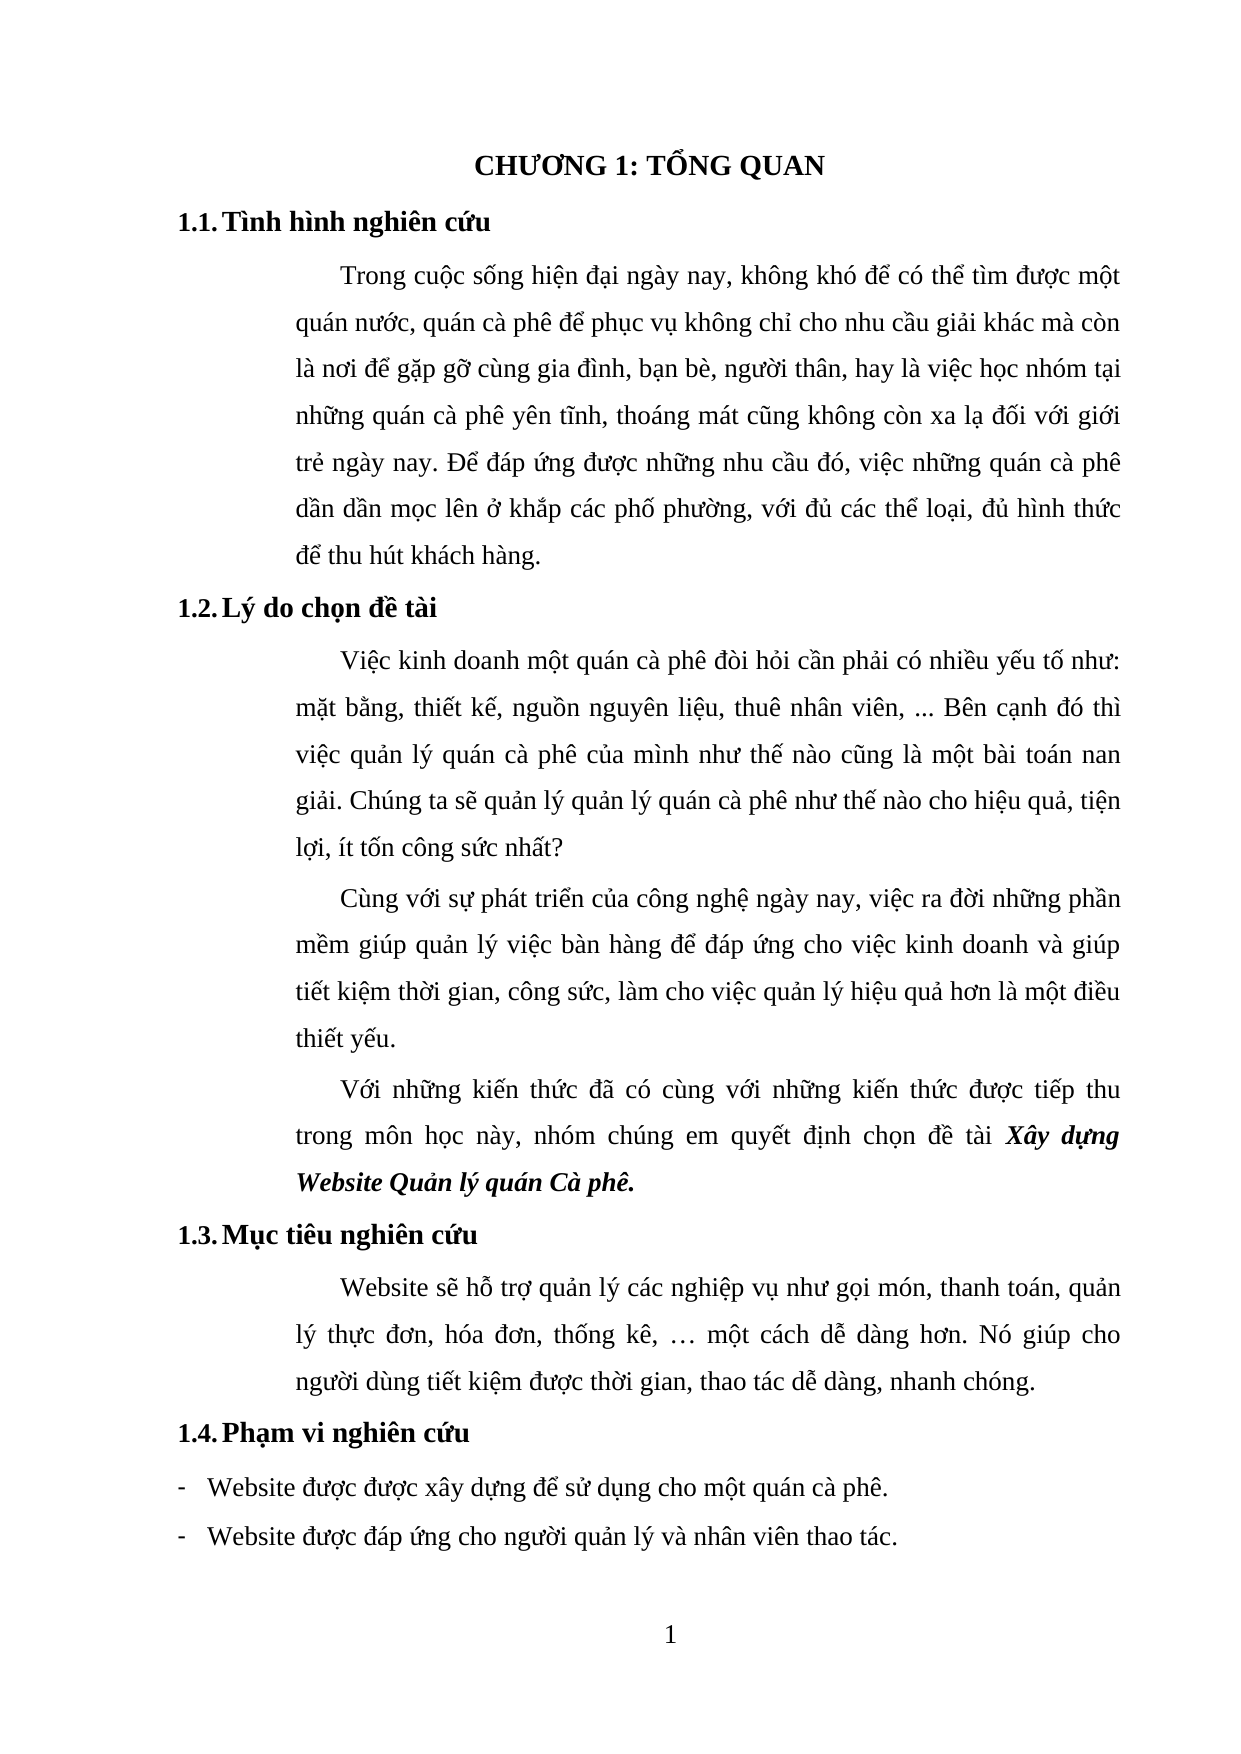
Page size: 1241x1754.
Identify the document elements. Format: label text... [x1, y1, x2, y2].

text Cùng với sự phát triển của công nghệ ngày nay, việc ra đời những phần mềm giúp quản lý việc bàn hàng để đáp ứng cho việc kinh doanh và giúp tiết kiệm thời gian, công sức, làm cho việc quản lý hiệu quả hơn là một điều thiết yếu. [295, 882, 1122, 1053]
list Website được đáp ứng cho người quản lý và nhân viên thao tác. [177, 1519, 1122, 1552]
list Website được được xây dựng để sử dụng cho một quán cà phê. [177, 1470, 1122, 1503]
subtitle Tình hình nghiên cứu [177, 204, 1122, 238]
text Website sẽ hỗ trợ quản lý các nghiệp vụ như gọi món, thanh toán, quản lý thực đơn, hóa đơn, thống kê, … một cách dễ dàng hơn. Nó giúp cho người dùng tiết kiệm được thời gian, thao tác dễ dàng, nhanh chóng. [295, 1271, 1122, 1396]
subtitle CHƯƠNG 1: TỔNG QUAN [177, 148, 1122, 181]
subtitle Phạm vi nghiên cứu [177, 1416, 1122, 1449]
text Trong cuộc sống hiện đại ngày nay, không khó để có thể tìm được một quán nước, quán cà phê để phục vụ không chỉ cho nhu cầu giải khác mà còn là nơi để gặp gỡ cùng gia đình, bạn bè, người thân, hay là việc học nhóm tại những quán cà phê yên tĩnh, thoáng mát cũng không còn xa lạ đối với giới trẻ ngày nay. Để đáp ứng được những nhu cầu đó, việc những quán cà phê dần dần mọc lên ở khắp các phố phường, với đủ các thể loại, đủ hình thức để thu hút khách hàng. [295, 259, 1122, 570]
subtitle Lý do chọn đề tài [177, 590, 1122, 623]
text Việc kinh doanh một quán cà phê đòi hỏi cần phải có nhiều yếu tố như: mặt bằng, thiết kế, nguồn nguyên liệu, thuê nhân viên, ... Bên cạnh đó thì việc quản lý quán cà phê của mình như thế nào cũng là một bài toán nan giải. Chúng ta sẽ quản lý quản lý quán cà phê như thế nào cho hiệu quả, tiện lợi, ít tốn công sức nhất? [295, 644, 1122, 862]
subtitle Mục tiêu nghiên cứu [177, 1217, 1122, 1250]
text Với những kiến thức đã có cùng với những kiến thức được tiếp thu trong môn học này, nhóm chúng em quyết định chọn đề tài Xây dựng Website Quản lý quán Cà phê. [295, 1073, 1122, 1197]
